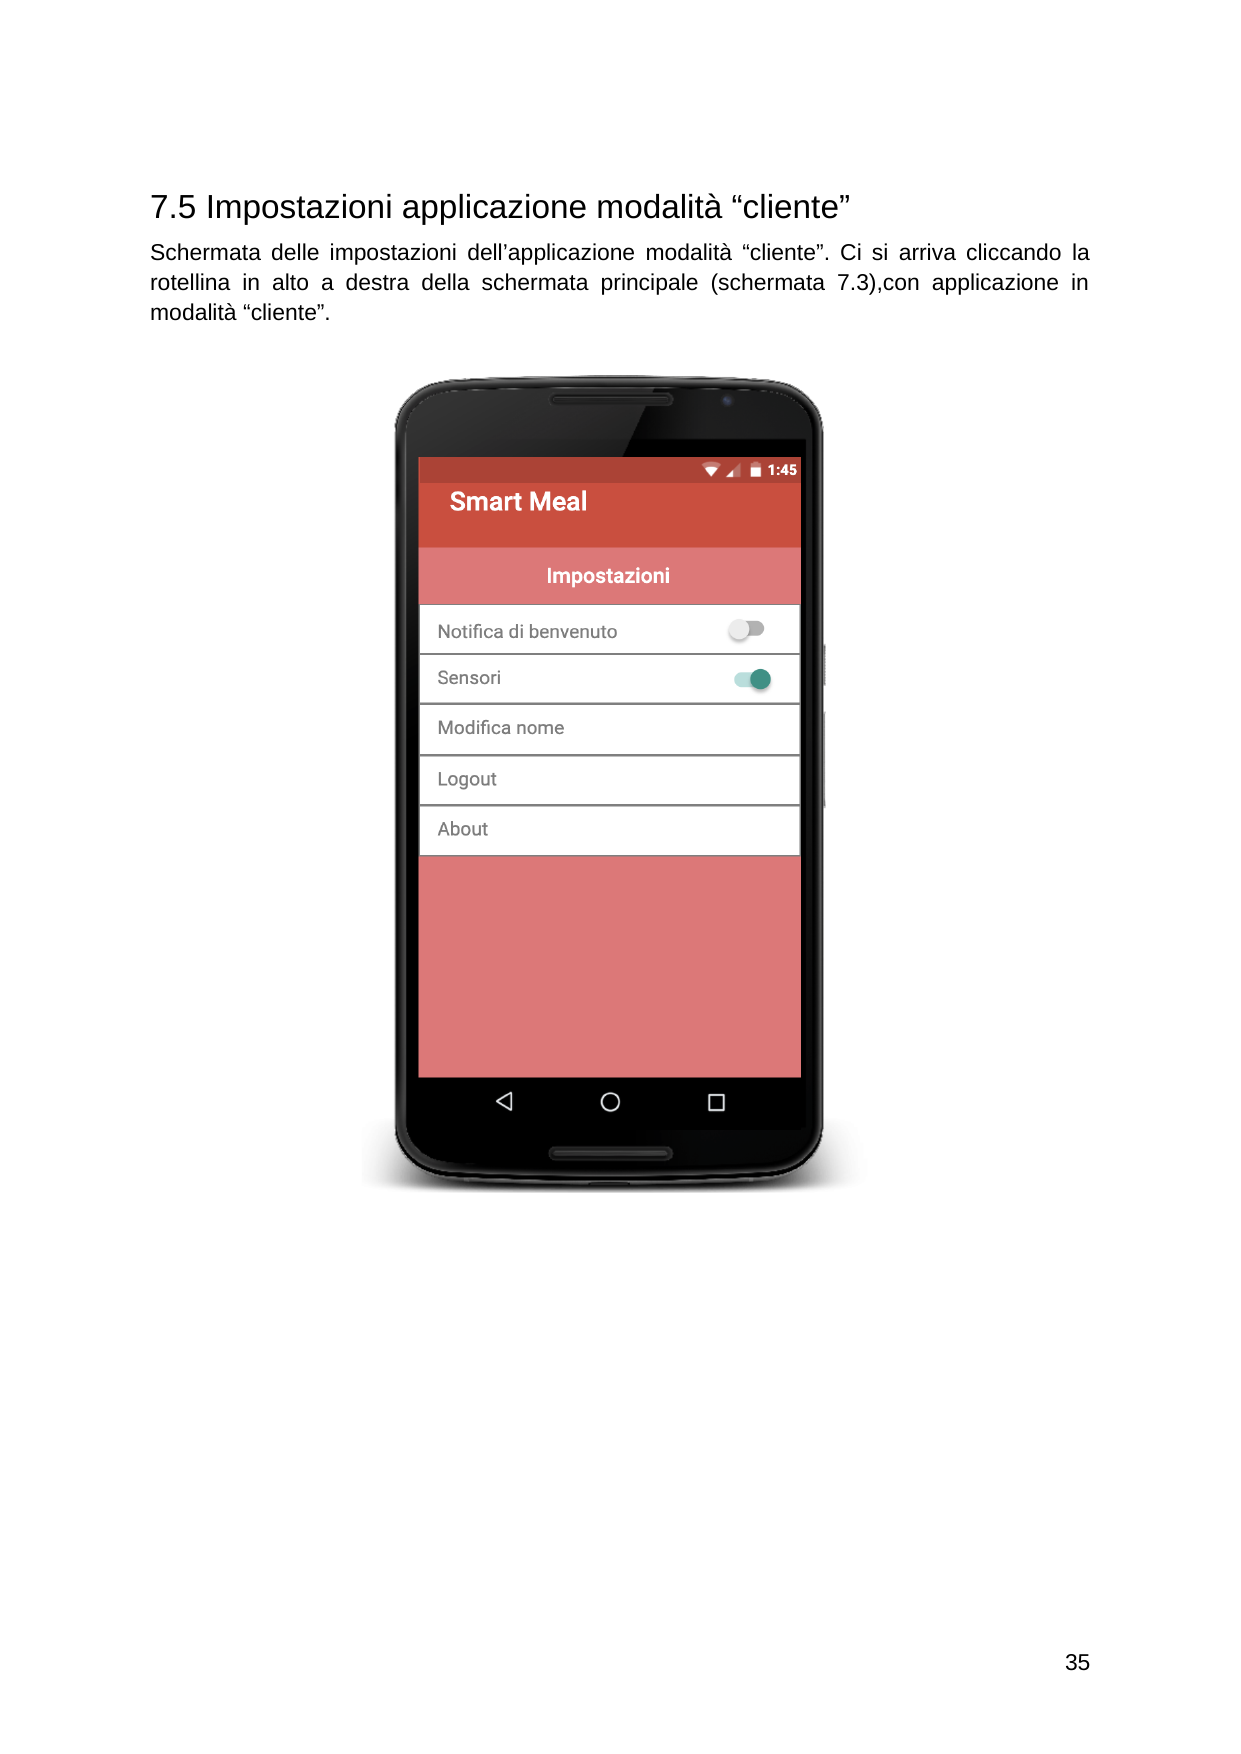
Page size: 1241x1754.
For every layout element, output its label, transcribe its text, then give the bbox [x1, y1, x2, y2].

subtitle 7.5 Impostazioni applicazione modalità “cliente” [150, 187, 1090, 226]
picture [361, 359, 879, 1193]
text Schermata delle impostazioni dell’applicazione modalità “cliente”. Ci si arriva cliccando la rotellina in alto a destra della schermata principale (schermata 7.3),con applicazione in modalità “cliente”. [150, 238, 1090, 325]
